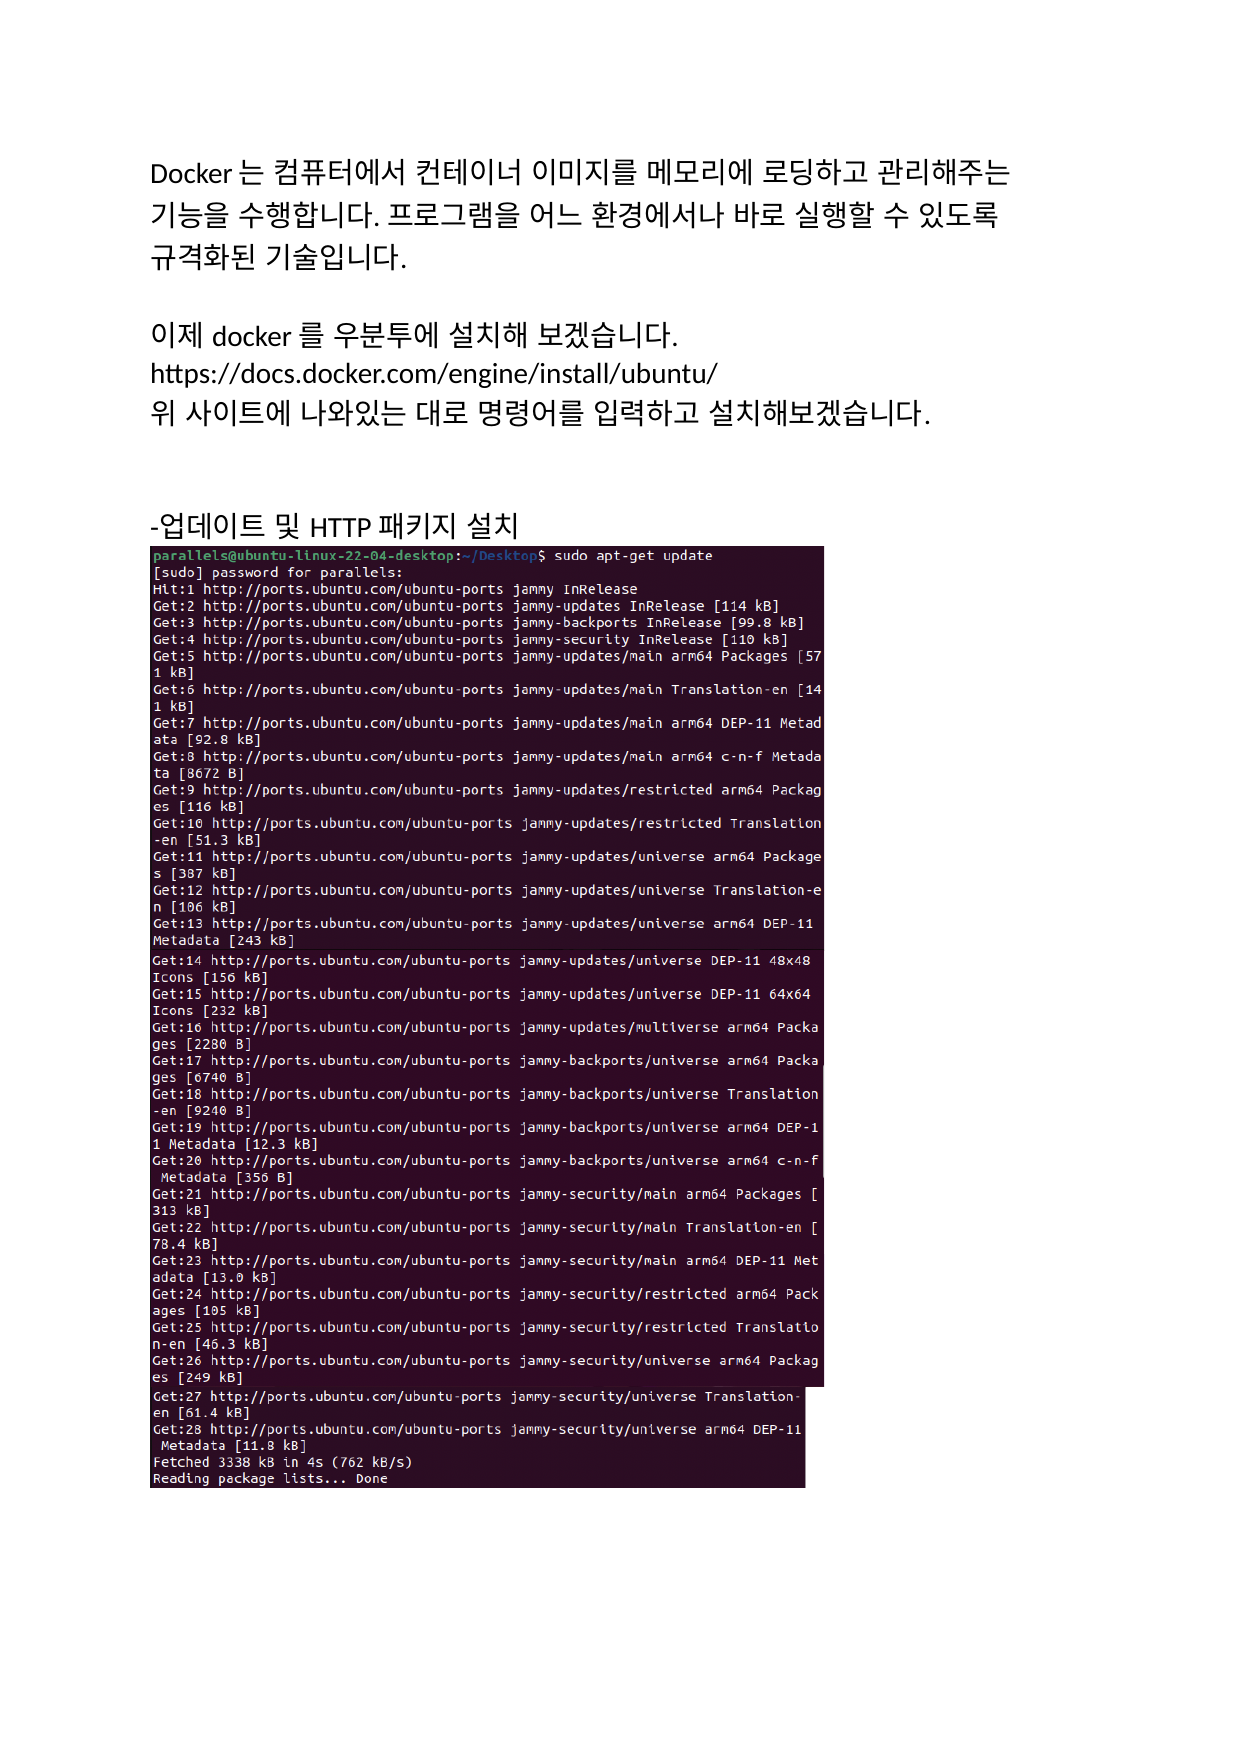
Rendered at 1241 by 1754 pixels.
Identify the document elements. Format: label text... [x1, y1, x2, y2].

picture [150, 546, 825, 1488]
text 위 사이트에 나와있는 대로 명령어를 입력하고 설치해보겠습니다. [150, 390, 1090, 433]
text https://docs.docker.com/engine/install/ubuntu/ [150, 355, 1090, 390]
text 이제 docker를 우분투에 설치해 보겠습니다. [150, 312, 1090, 355]
text -업데이트 및 HTTP 패키지 설치 [150, 504, 1090, 546]
text Docker는 컴퓨터에서 컨테이너 이미지를 메모리에 로딩하고 관리해주는 기능을 수행합니다. 프로그램을 어느 환경에서나 바로 실행할 수 있도록 규격화된 기술입니다. [150, 150, 1090, 277]
